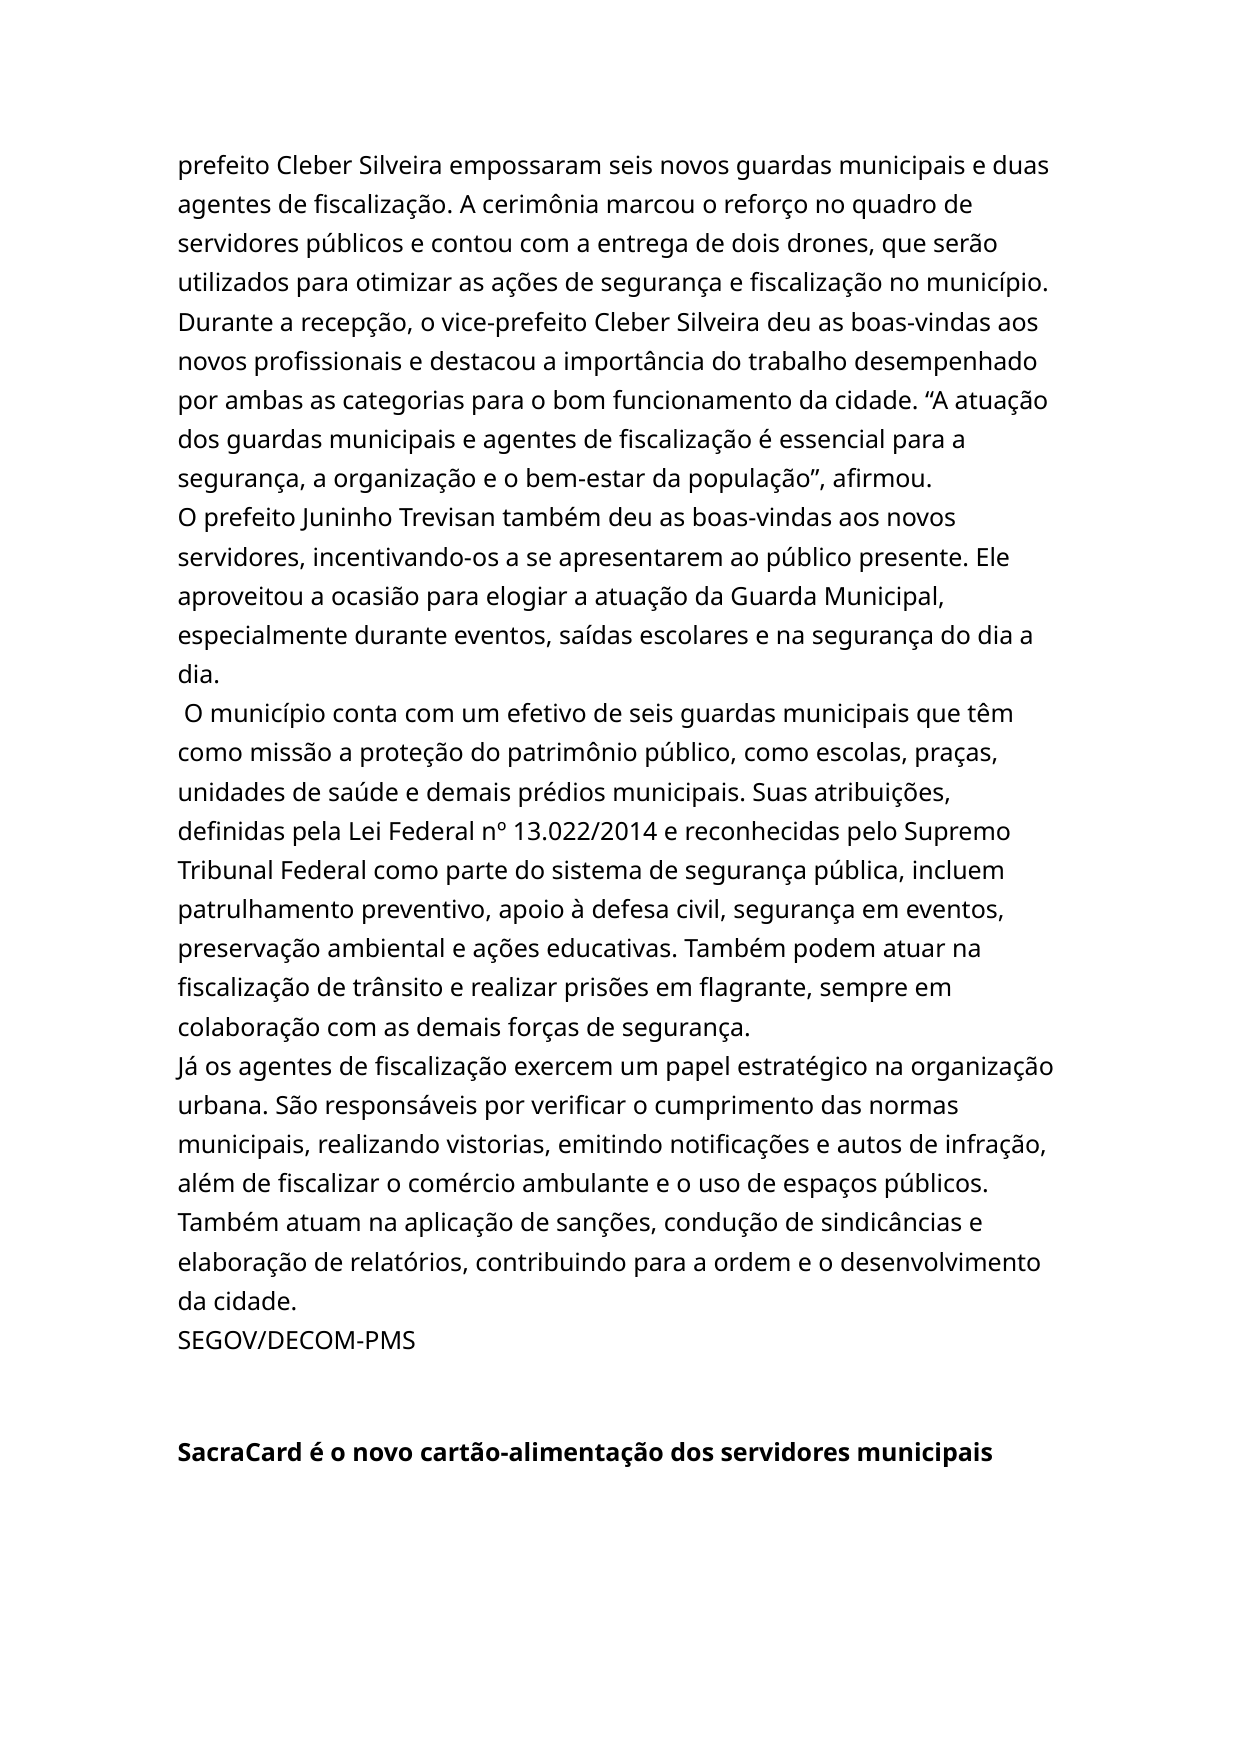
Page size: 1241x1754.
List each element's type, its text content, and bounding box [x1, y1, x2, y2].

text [177, 148, 1063, 1357]
text SacraCard é o novo cartão-alimentação dos servidores municipais [177, 1434, 1063, 1468]
